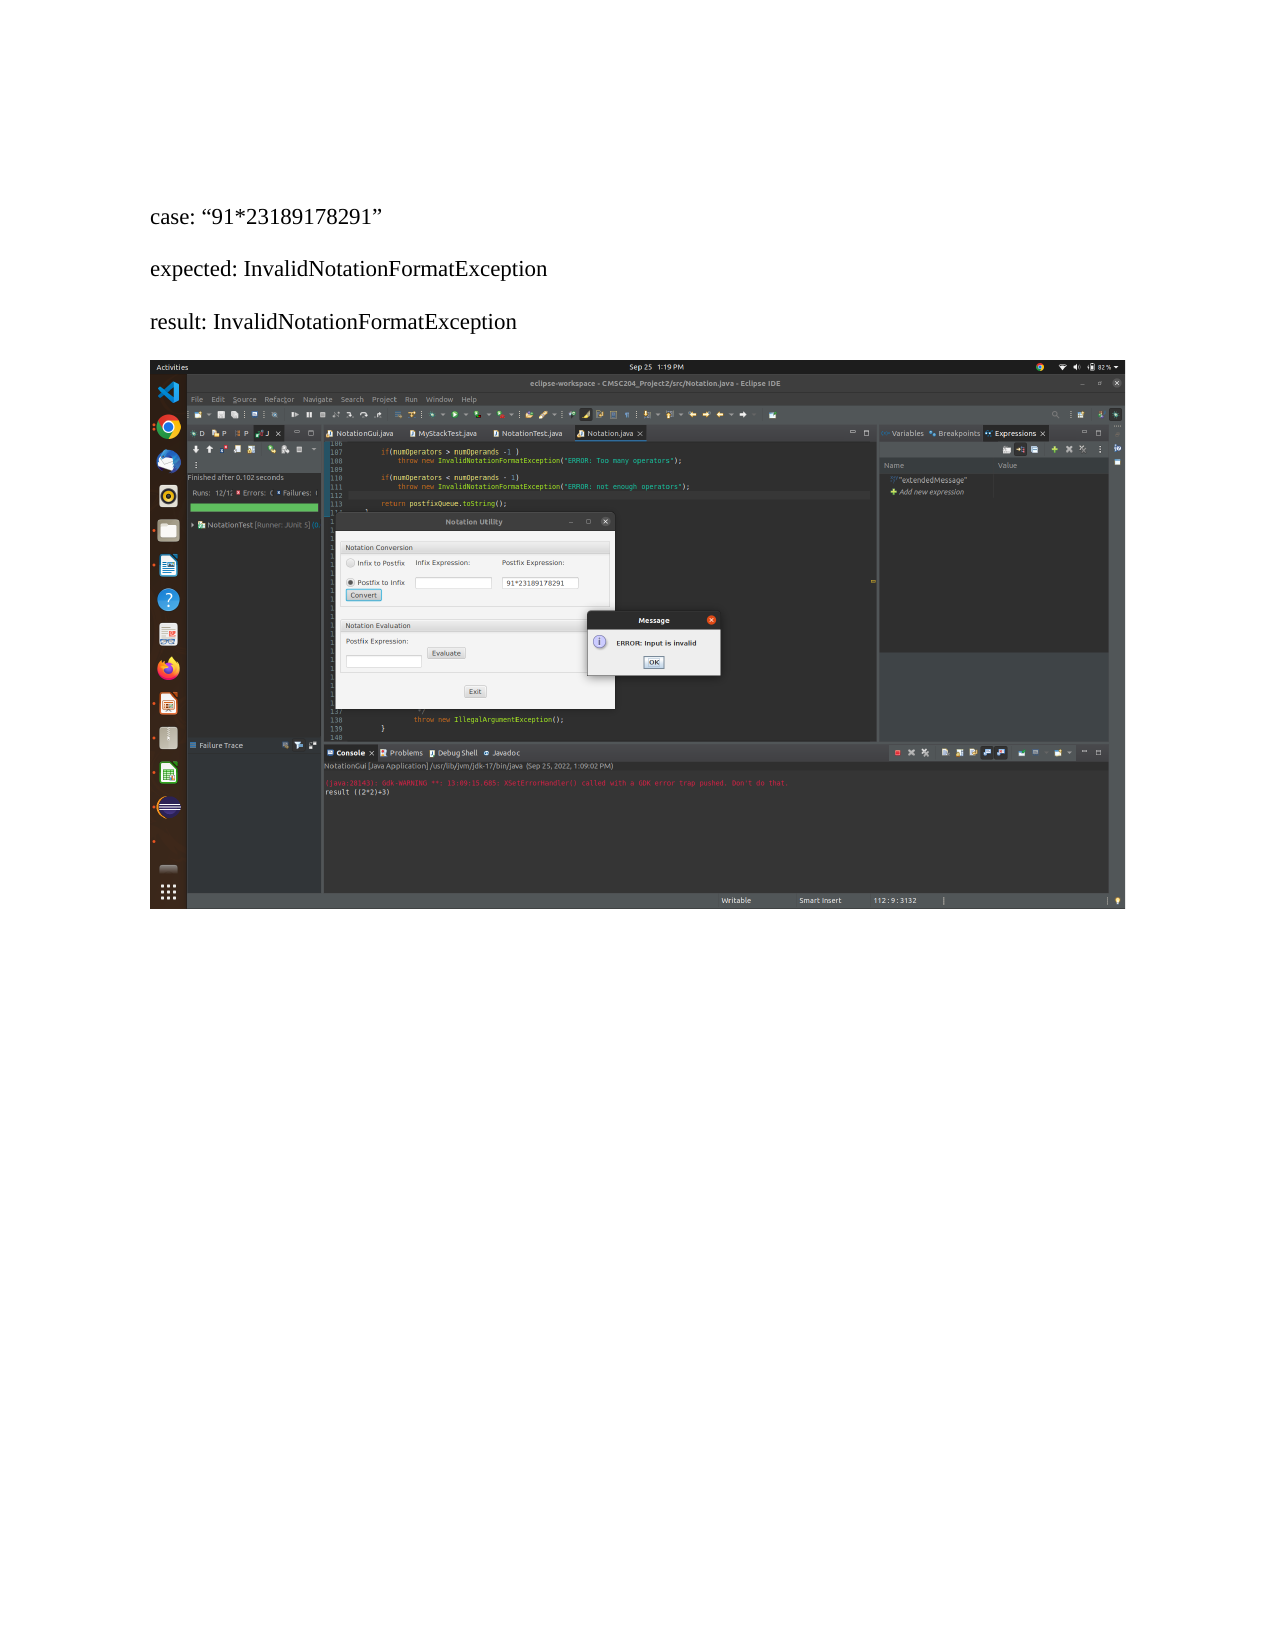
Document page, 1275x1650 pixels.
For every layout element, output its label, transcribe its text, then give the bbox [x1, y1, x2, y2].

text result: InvalidNotationFormatException [150, 308, 1125, 334]
text expected: InvalidNotationFormatException [150, 255, 1125, 282]
picture [150, 360, 1125, 909]
text case: “91*23189178291” [150, 203, 1125, 229]
